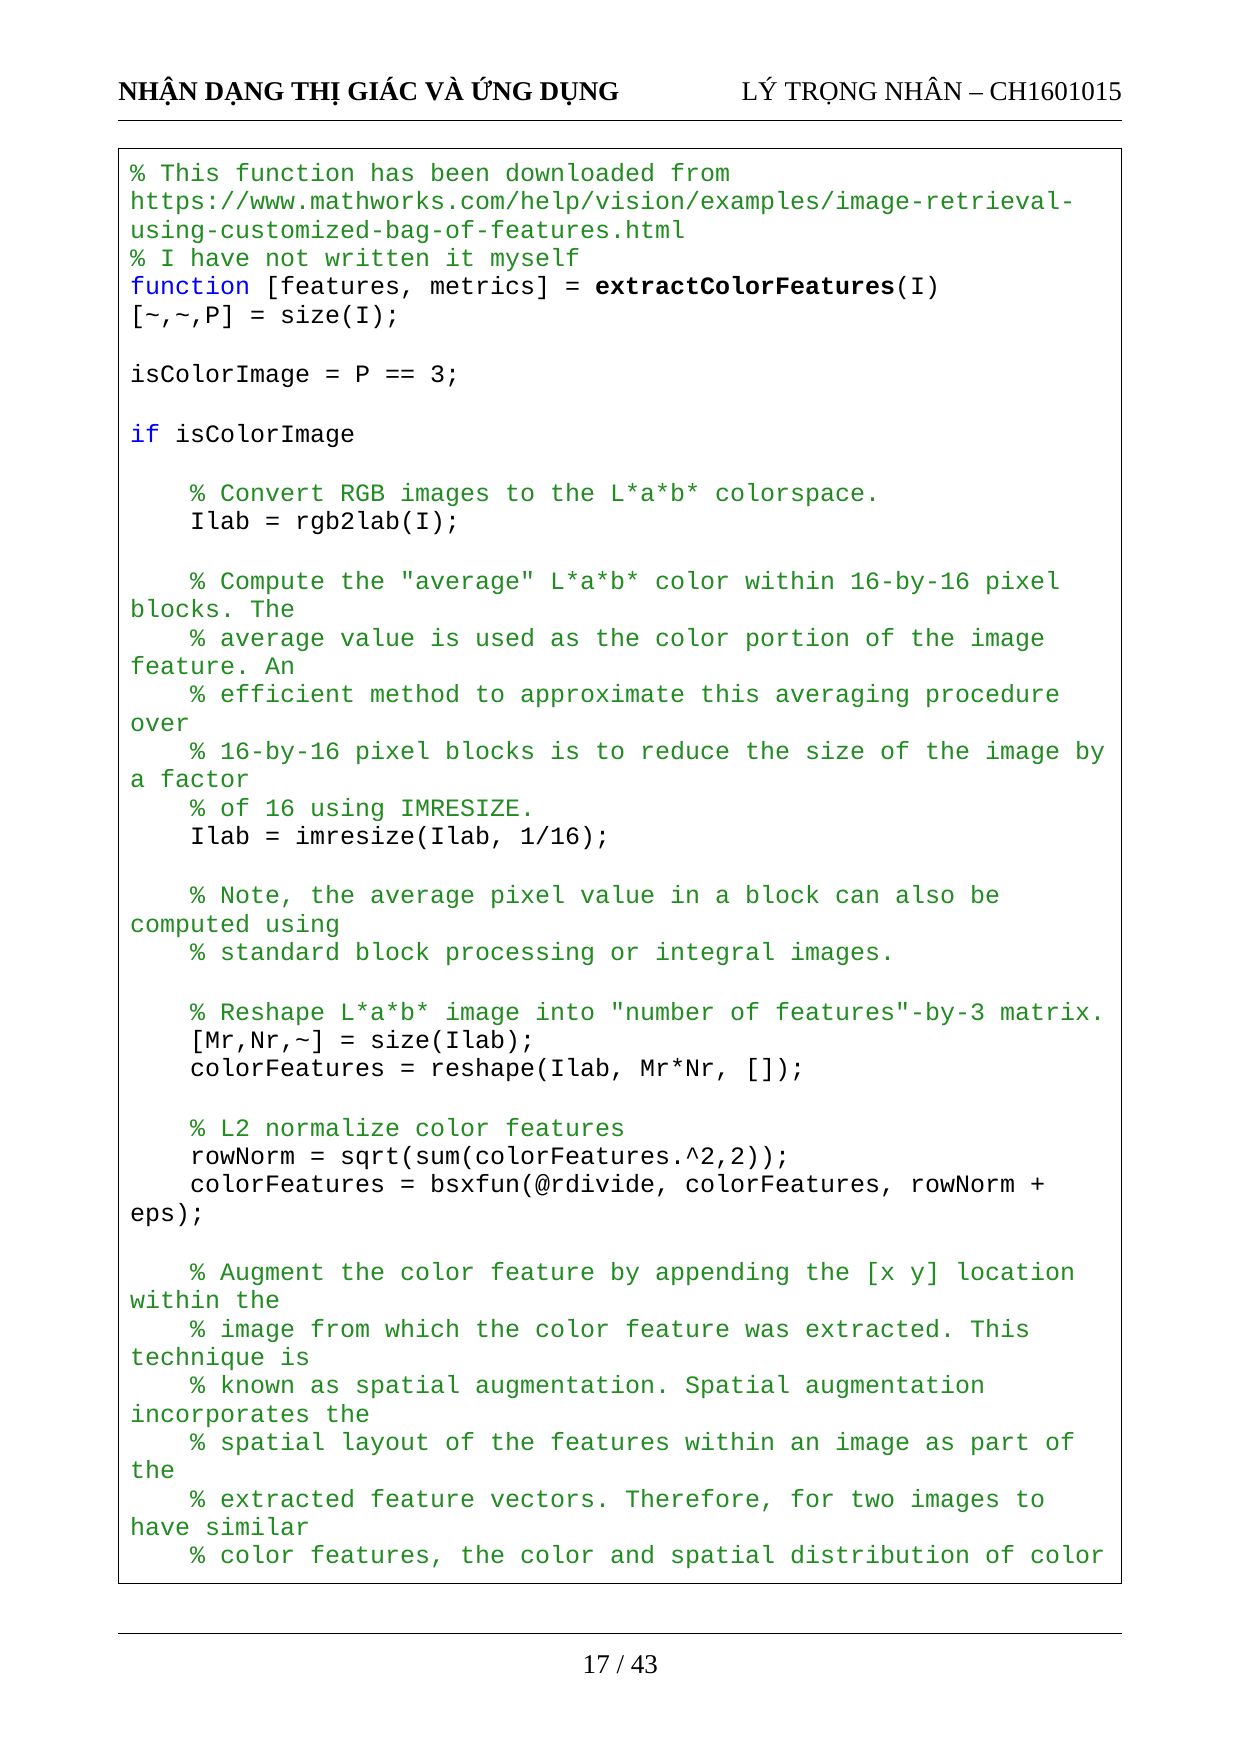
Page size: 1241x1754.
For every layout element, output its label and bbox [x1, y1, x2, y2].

table_cell [119, 149, 1121, 1583]
